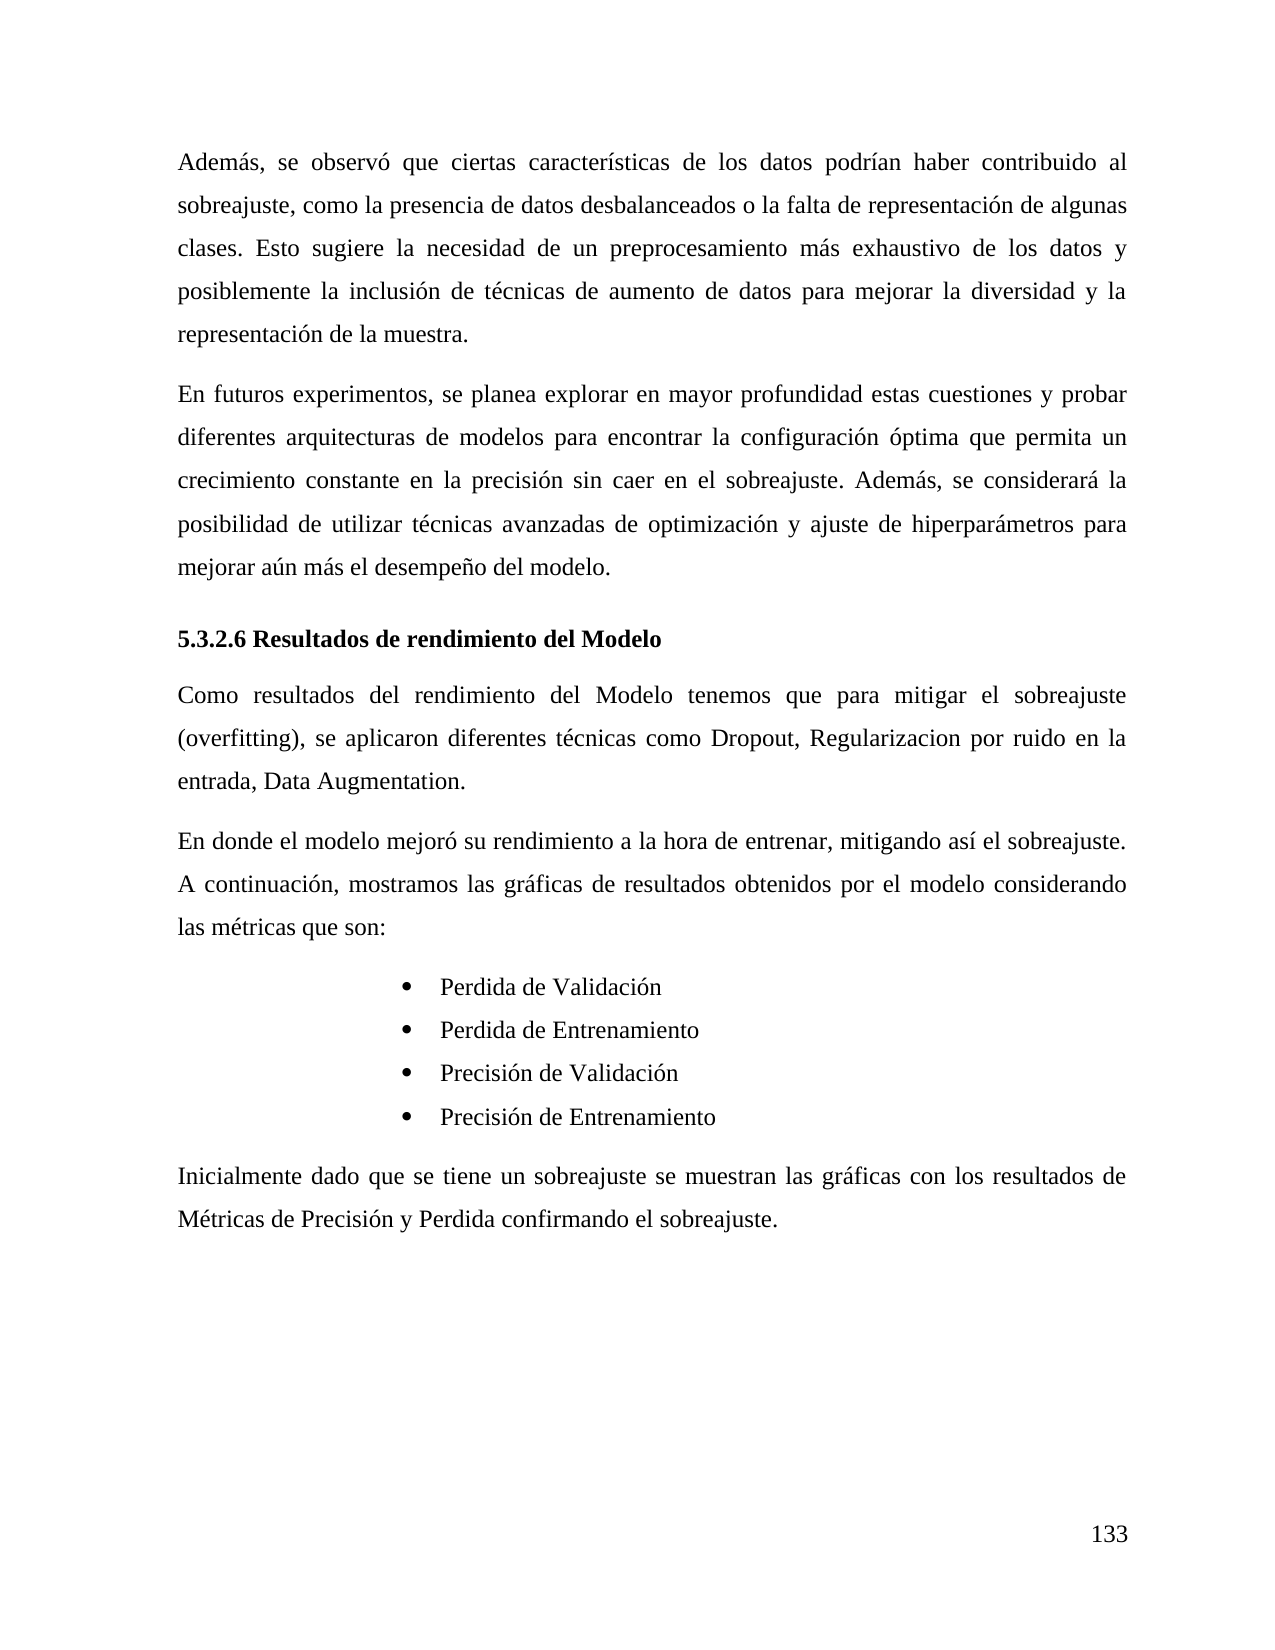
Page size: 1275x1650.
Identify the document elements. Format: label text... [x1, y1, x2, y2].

text En donde el modelo mejoró su rendimiento a la hora de entrenar, mitigando así el sobreajuste. A continuación, mostramos las gráficas de resultados obtenidos por el modelo considerando las métricas que son: [177, 826, 1128, 941]
text En futuros experimentos, se planea explorar en mayor profundidad estas cuestiones y probar diferentes arquitecturas de modelos para encontrar la configuración óptima que permita un crecimiento constante en la precisión sin caer en el sobreajuste. Además, se considerará la posibilidad de utilizar técnicas avanzadas de optimización y ajuste de hiperparámetros para mejorar aún más el desempeño del modelo. [177, 379, 1128, 581]
list Perdida de Entrenamiento [402, 1015, 1128, 1044]
text Inicialmente dado que se tiene un sobreajuste se muestran las gráficas con los resultados de Métricas de Precisión y Perdida confirmando el sobreajuste. [177, 1161, 1128, 1233]
text Como resultados del rendimiento del Modelo tenemos que para mitigar el sobreajuste (overfitting), se aplicaron diferentes técnicas como Dropout, Regularizacion por ruido en la entrada, Data Augmentation. [177, 680, 1128, 795]
list Precisión de Entrenamiento [402, 1102, 1128, 1130]
subtitle 5.3.2.6 Resultados de rendimiento del Modelo [177, 624, 1128, 653]
text Además, se observó que ciertas características de los datos podrían haber contribuido al sobreajuste, como la presencia de datos desbalanceados o la falta de representación de algunas clases. Esto sugiere la necesidad de un preprocesamiento más exhaustivo de los datos y posiblemente la inclusión de técnicas de aumento de datos para mejorar la diversidad y la representación de la muestra. [177, 147, 1128, 348]
list Perdida de Validación [402, 972, 1128, 1001]
list Precisión de Validación [402, 1058, 1128, 1087]
